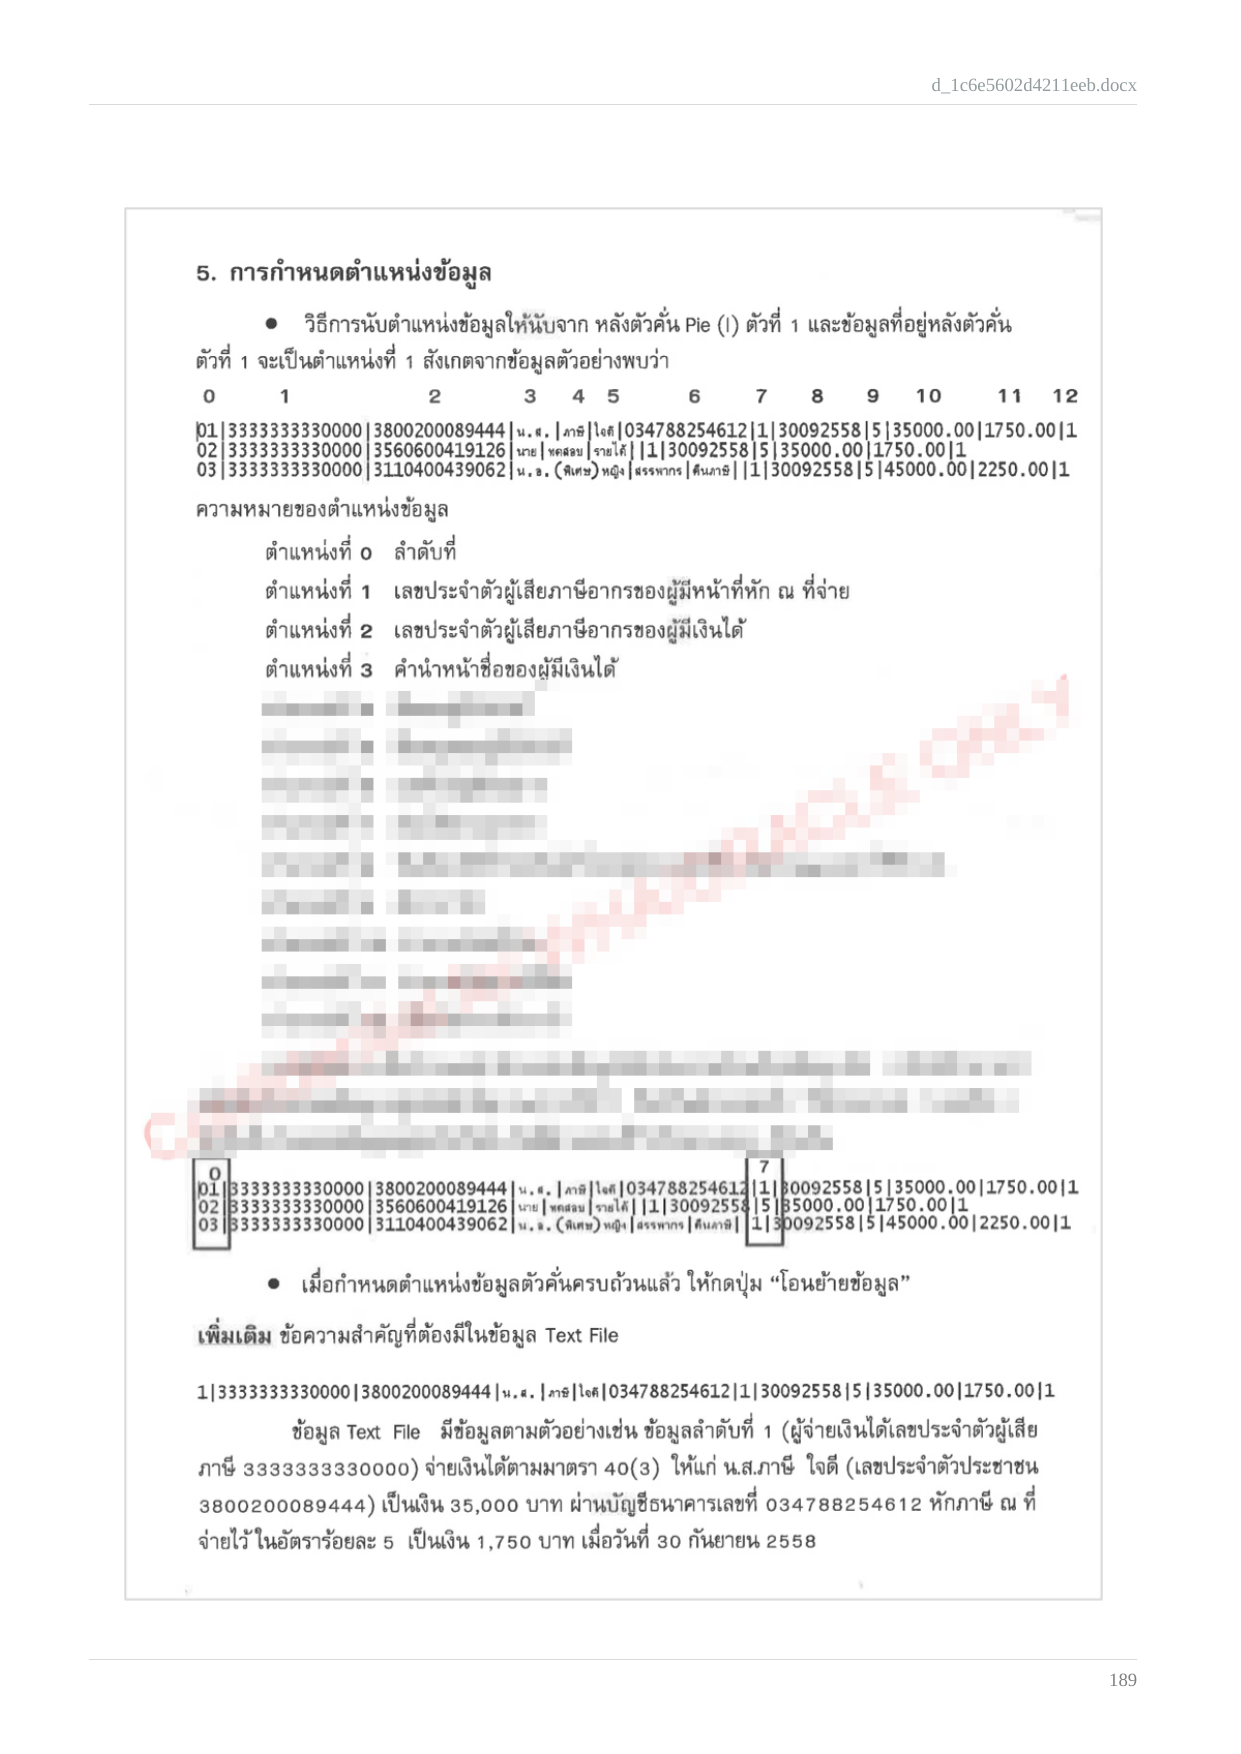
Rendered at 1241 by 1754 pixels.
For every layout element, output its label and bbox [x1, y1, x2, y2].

picture [121, 203, 1105, 1604]
